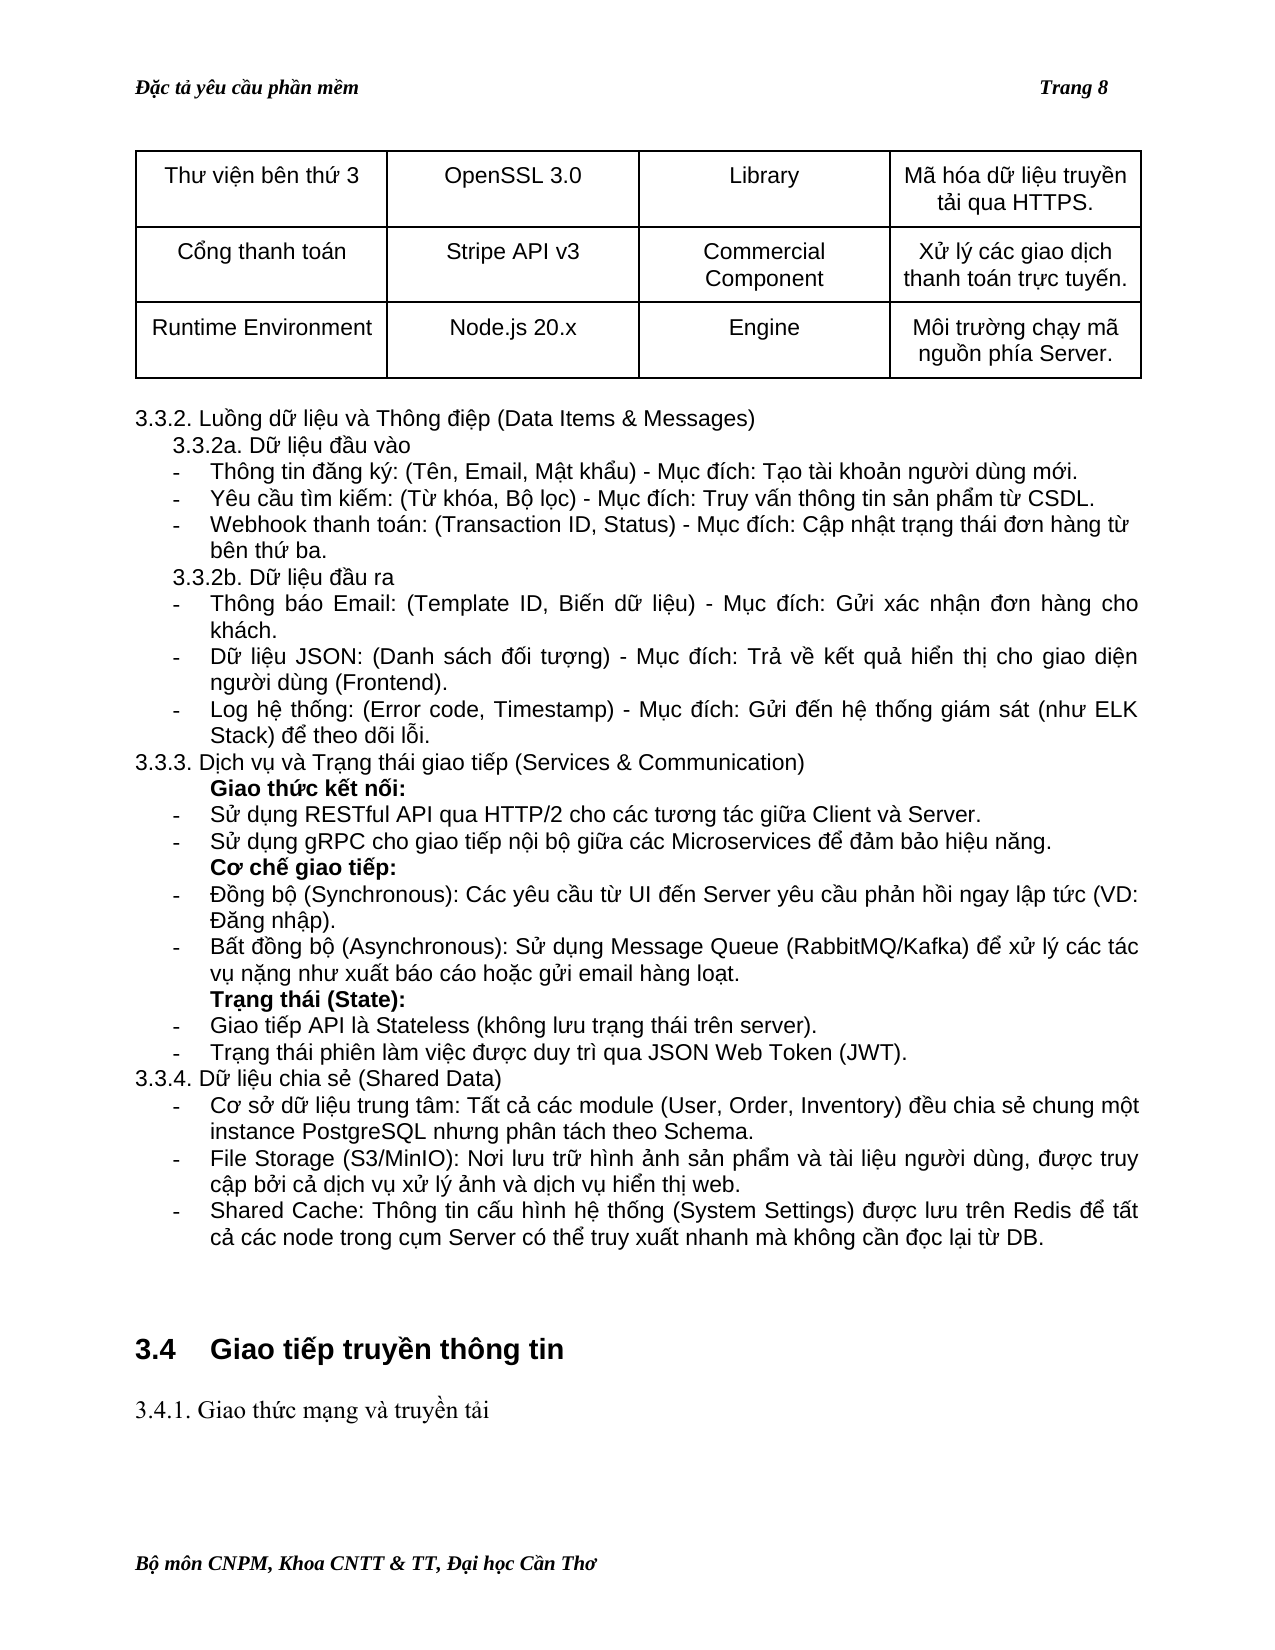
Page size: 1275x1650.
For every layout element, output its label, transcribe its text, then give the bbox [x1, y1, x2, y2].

list Bất đồng bộ (Asynchronous): Sử dụng Message Queue (RabbitMQ/Kafka) để xử lý các tác vụ nặng như xuất báo cáo hoặc gửi email hàng loạt. [172, 933, 1140, 986]
text Cơ chế giao tiếp: [210, 854, 1140, 881]
list File Storage (S3/MinIO): Nơi lưu trữ hình ảnh sản phẩm và tài liệu người dùng, được truy cập bởi cả dịch vụ xử lý ảnh và dịch vụ hiển thị web. [172, 1144, 1140, 1197]
list Thông tin đăng ký: (Tên, Email, Mật khẩu) - Mục đích: Tạo tài khoản người dùng mới. [172, 458, 1140, 484]
text 3.3.2b. Dữ liệu đầu ra [135, 564, 1140, 590]
list Thông báo Email: (Template ID, Biến dữ liệu) - Mục đích: Gửi xác nhận đơn hàng cho khách. [172, 590, 1140, 643]
subtitle Giao tiếp truyền thông tin [135, 1332, 1140, 1366]
text Trạng thái (State): [210, 986, 1140, 1012]
list Đồng bộ (Synchronous): Các yêu cầu từ UI đến Server yêu cầu phản hồi ngay lập tức (VD: Đăng nhập). [172, 881, 1140, 933]
list Log hệ thống: (Error code, Timestamp) - Mục đích: Gửi đến hệ thống giám sát (như ELK Stack) để theo dõi lỗi. [172, 696, 1140, 748]
text 3.3.2a. Dữ liệu đầu vào [135, 432, 1140, 458]
text 3.4.1. Giao thức mạng và truyền tải [135, 1395, 1140, 1423]
list Yêu cầu tìm kiếm: (Từ khóa, Bộ lọc) - Mục đích: Truy vấn thông tin sản phẩm từ CSDL. [172, 484, 1140, 511]
list Cơ sở dữ liệu trung tâm: Tất cả các module (User, Order, Inventory) đều chia sẻ chung một instance PostgreSQL nhưng phân tách theo Schema. [172, 1092, 1140, 1144]
list Sử dụng RESTful API qua HTTP/2 cho các tương tác giữa Client và Server. [172, 801, 1140, 828]
text Giao thức kết nối: [135, 775, 1140, 801]
list Webhook thanh toán: (Transaction ID, Status) - Mục đích: Cập nhật trạng thái đơn hàng từ bên thứ ba. [172, 511, 1140, 564]
list Giao tiếp API là Stateless (không lưu trạng thái trên server). [172, 1012, 1140, 1039]
list Trạng thái phiên làm việc được duy trì qua JSON Web Token (JWT). [172, 1039, 1140, 1065]
text 3.3.2. Luồng dữ liệu và Thông điệp (Data Items & Messages) [135, 405, 1140, 432]
list Dữ liệu JSON: (Danh sách đối tượng) - Mục đích: Trả về kết quả hiển thị cho giao diện người dùng (Frontend). [172, 643, 1140, 696]
list Shared Cache: Thông tin cấu hình hệ thống (System Settings) được lưu trên Redis để tất cả các node trong cụm Server có thể truy xuất nhanh mà không cần đọc lại từ DB. [172, 1197, 1140, 1250]
text 3.3.3. Dịch vụ và Trạng thái giao tiếp (Services & Communication) [135, 748, 1140, 775]
list Sử dụng gRPC cho giao tiếp nội bộ giữa các Microservices để đảm bảo hiệu năng. [172, 828, 1140, 854]
text 3.3.4. Dữ liệu chia sẻ (Shared Data) [135, 1065, 1140, 1092]
